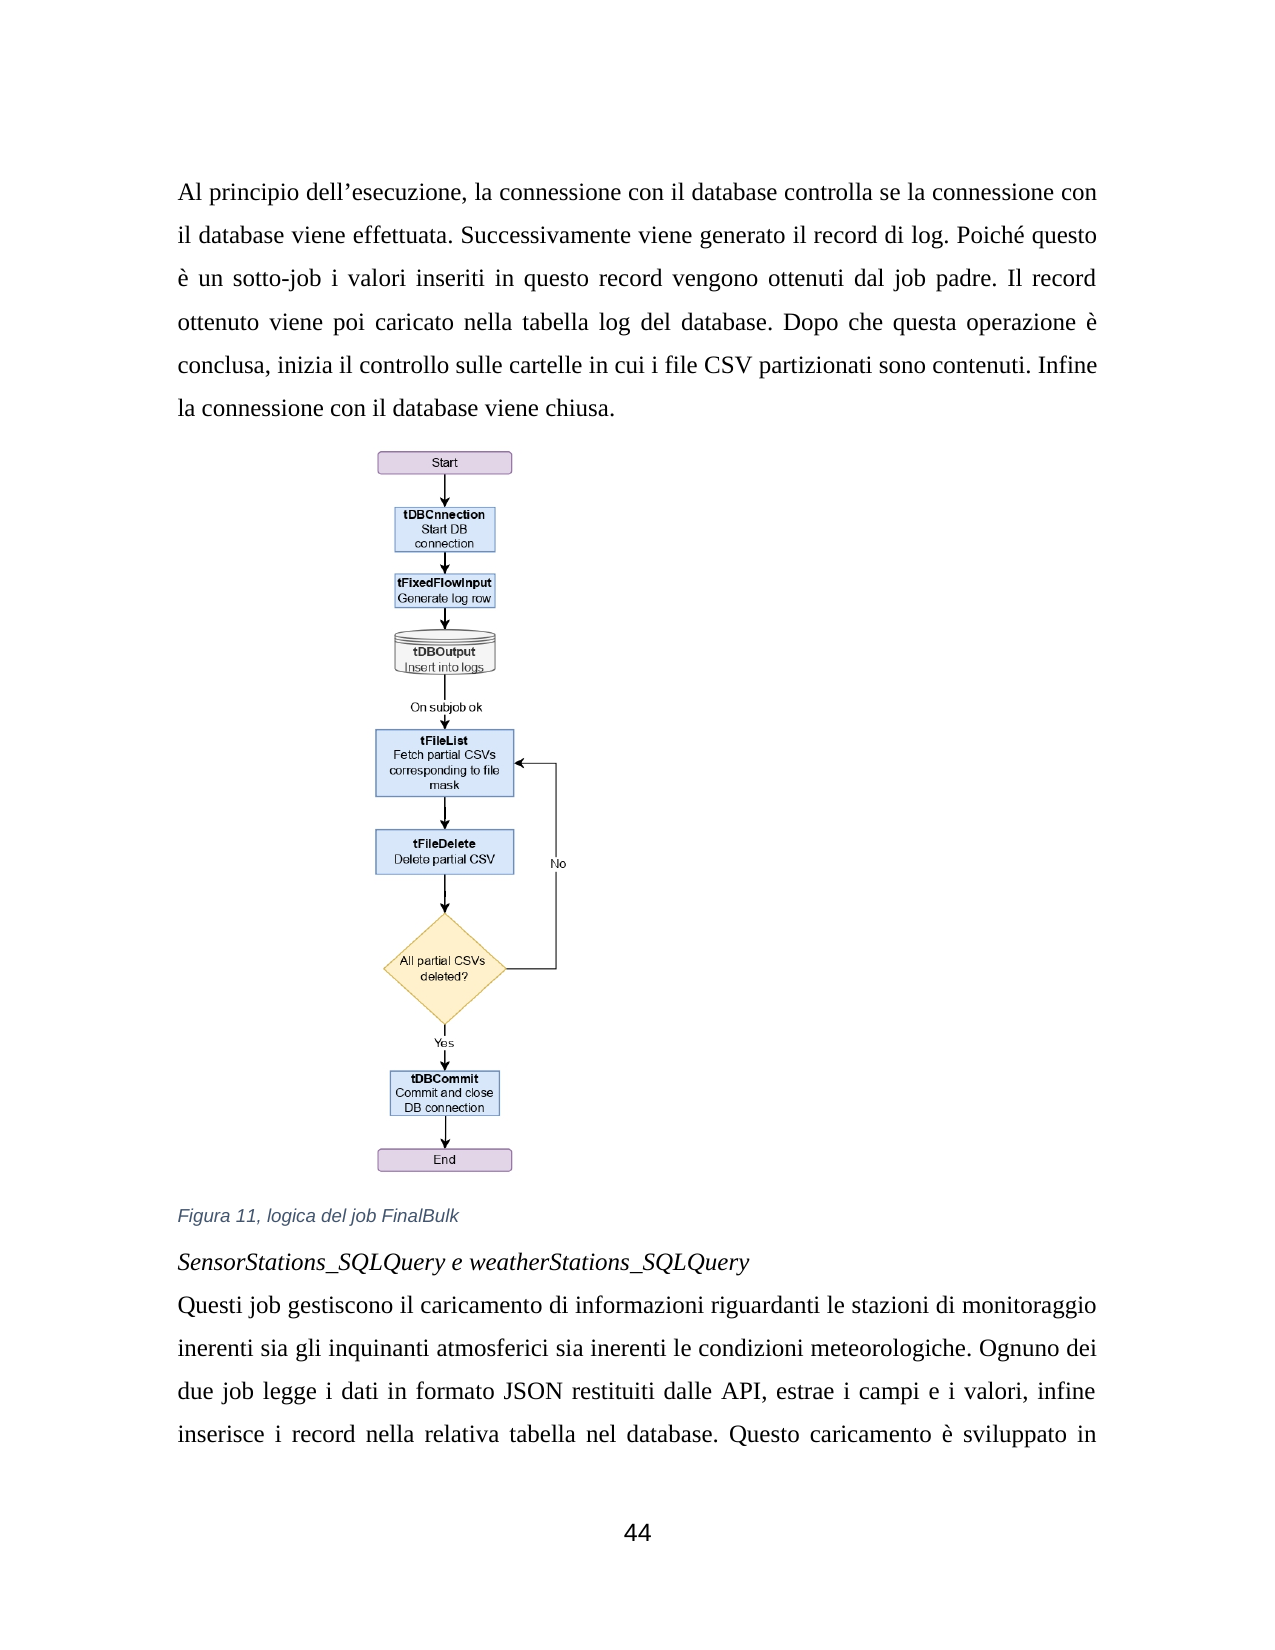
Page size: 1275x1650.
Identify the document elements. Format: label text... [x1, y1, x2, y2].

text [177, 1290, 1098, 1448]
text SensorStations_SQLQuery e weatherStations_SQLQuery [177, 1247, 1098, 1276]
picture [177, 436, 712, 1191]
text Al principio dell’esecuzione, la connessione con il database controlla se la connessione con il database viene effettuata. Successivamente viene generato il record di log. Poiché questo è un sotto-job i valori inseriti in questo record vengono ottenuti dal job padre. Il record ottenuto viene poi caricato nella tabella log del database. Dopo che questa operazione è conclusa, inizia il controllo sulle cartelle in cui i file CSV partizionati sono contenuti. Infine la connessione con il database viene chiusa. [177, 177, 1098, 422]
text Figura 11, logica del job FinalBulk [177, 1204, 1098, 1226]
